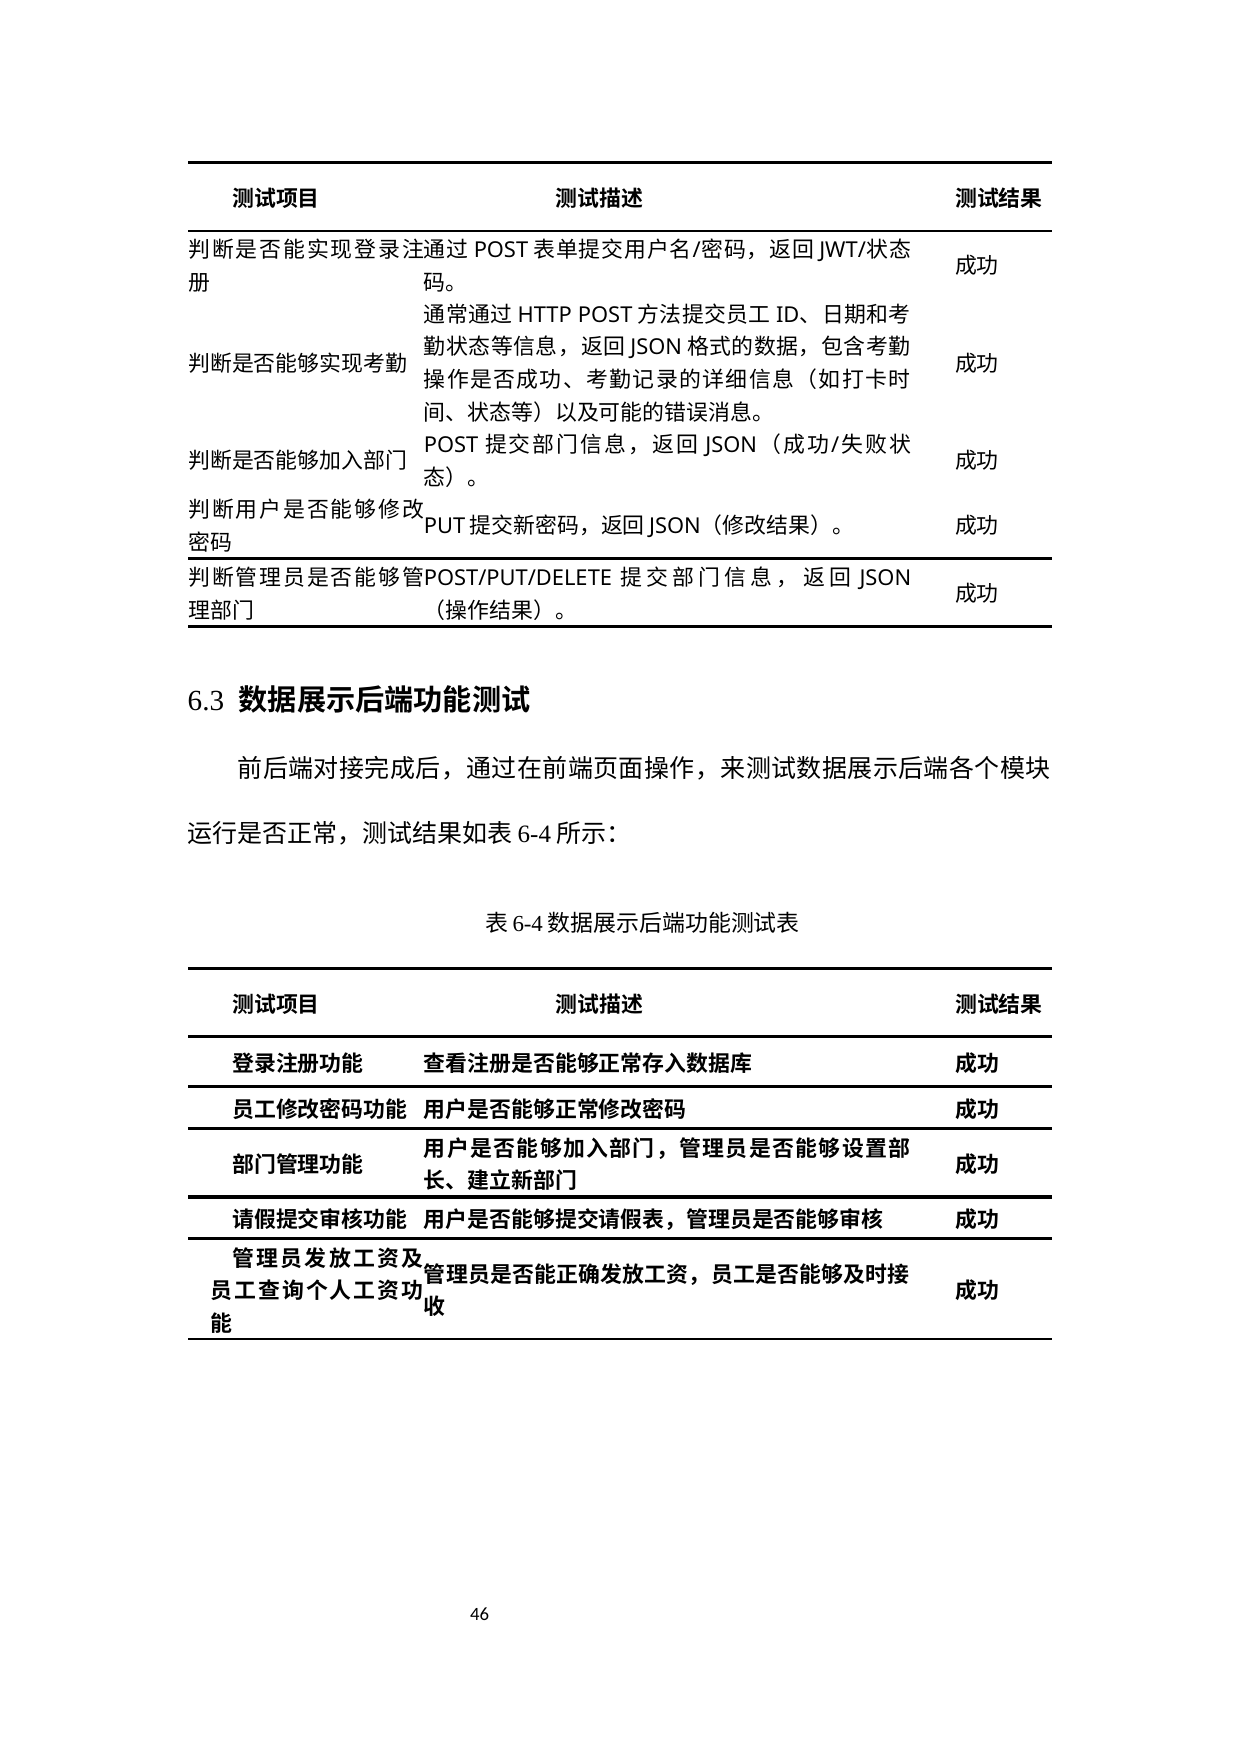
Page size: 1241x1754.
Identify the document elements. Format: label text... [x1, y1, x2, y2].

table_cell 登录注册功能 [188, 1038, 424, 1084]
text 表6-4数据展示后端功能测试表 [187, 889, 1053, 954]
table_cell 判断是否能够实现考勤 [188, 297, 424, 427]
table_cell 判断用户是否能够修改密码 [188, 492, 424, 557]
table_cell POST提交部门信息，返回JSON（成功/失败状态）。 [424, 427, 911, 492]
table_cell PUT提交新密码，返回JSON（修改结果）。 [424, 492, 911, 557]
table_cell 查看注册是否能够正常存入数据库 [424, 1038, 911, 1084]
table_cell 判断是否能够加入部门 [188, 427, 424, 492]
table_cell 成功 [911, 427, 1052, 492]
table_header 测试项目 [188, 164, 424, 229]
table_cell 部门管理功能 [188, 1130, 424, 1195]
table_cell 成功 [911, 1199, 1052, 1237]
table_header 测试项目 [188, 970, 424, 1035]
list 数据展示后端功能测试 [187, 677, 1053, 718]
table_cell 通过POST表单提交用户名/密码，返回JWT/状态码。 [424, 232, 911, 297]
table_cell 管理员发放工资及员工查询个人工资功能 [188, 1240, 424, 1338]
table_cell 成功 [911, 1088, 1052, 1127]
table_cell 请假提交审核功能 [188, 1199, 424, 1237]
table_cell 用户是否能够提交请假表，管理员是否能够审核 [424, 1199, 911, 1237]
table_cell POST/PUT/DELETE提交部门信息，返回JSON（操作结果）。 [424, 560, 911, 625]
table_header 测试结果 [911, 164, 1052, 229]
table_header 测试描述 [424, 164, 911, 229]
table_cell 成功 [911, 560, 1052, 625]
table_cell 用户是否能够正常修改密码 [424, 1088, 911, 1127]
table_header 测试结果 [911, 970, 1052, 1035]
table_cell 通常通过HTTP POST方法提交员工ID、日期和考勤状态等信息，返回JSON格式的数据，包含考勤操作是否成功、考勤记录的详细信息（如打卡时间、状态等）以及可能的错误消息。 [424, 297, 911, 427]
table_cell 成功 [911, 1038, 1052, 1084]
table_cell 成功 [911, 1130, 1052, 1195]
table_cell 管理员是否能正确发放工资，员工是否能够及时接收 [424, 1240, 911, 1338]
table_cell 成功 [911, 1240, 1052, 1338]
table_cell 员工修改密码功能 [188, 1088, 424, 1127]
table_header 测试描述 [424, 970, 911, 1035]
table_cell 成功 [911, 492, 1052, 557]
table_cell 成功 [911, 232, 1052, 297]
table_cell 判断管理员是否能够管理部门 [188, 560, 424, 625]
text 前后端对接完成后，通过在前端页面操作，来测试数据展示后端各个模块运行是否正常，测试结果如表6-4所示： [187, 734, 1053, 864]
table_cell 判断是否能实现登录注册 [188, 232, 424, 297]
table_cell 用户是否能够加入部门，管理员是否能够设置部长、建立新部门 [424, 1130, 911, 1195]
table_cell 成功 [911, 297, 1052, 427]
